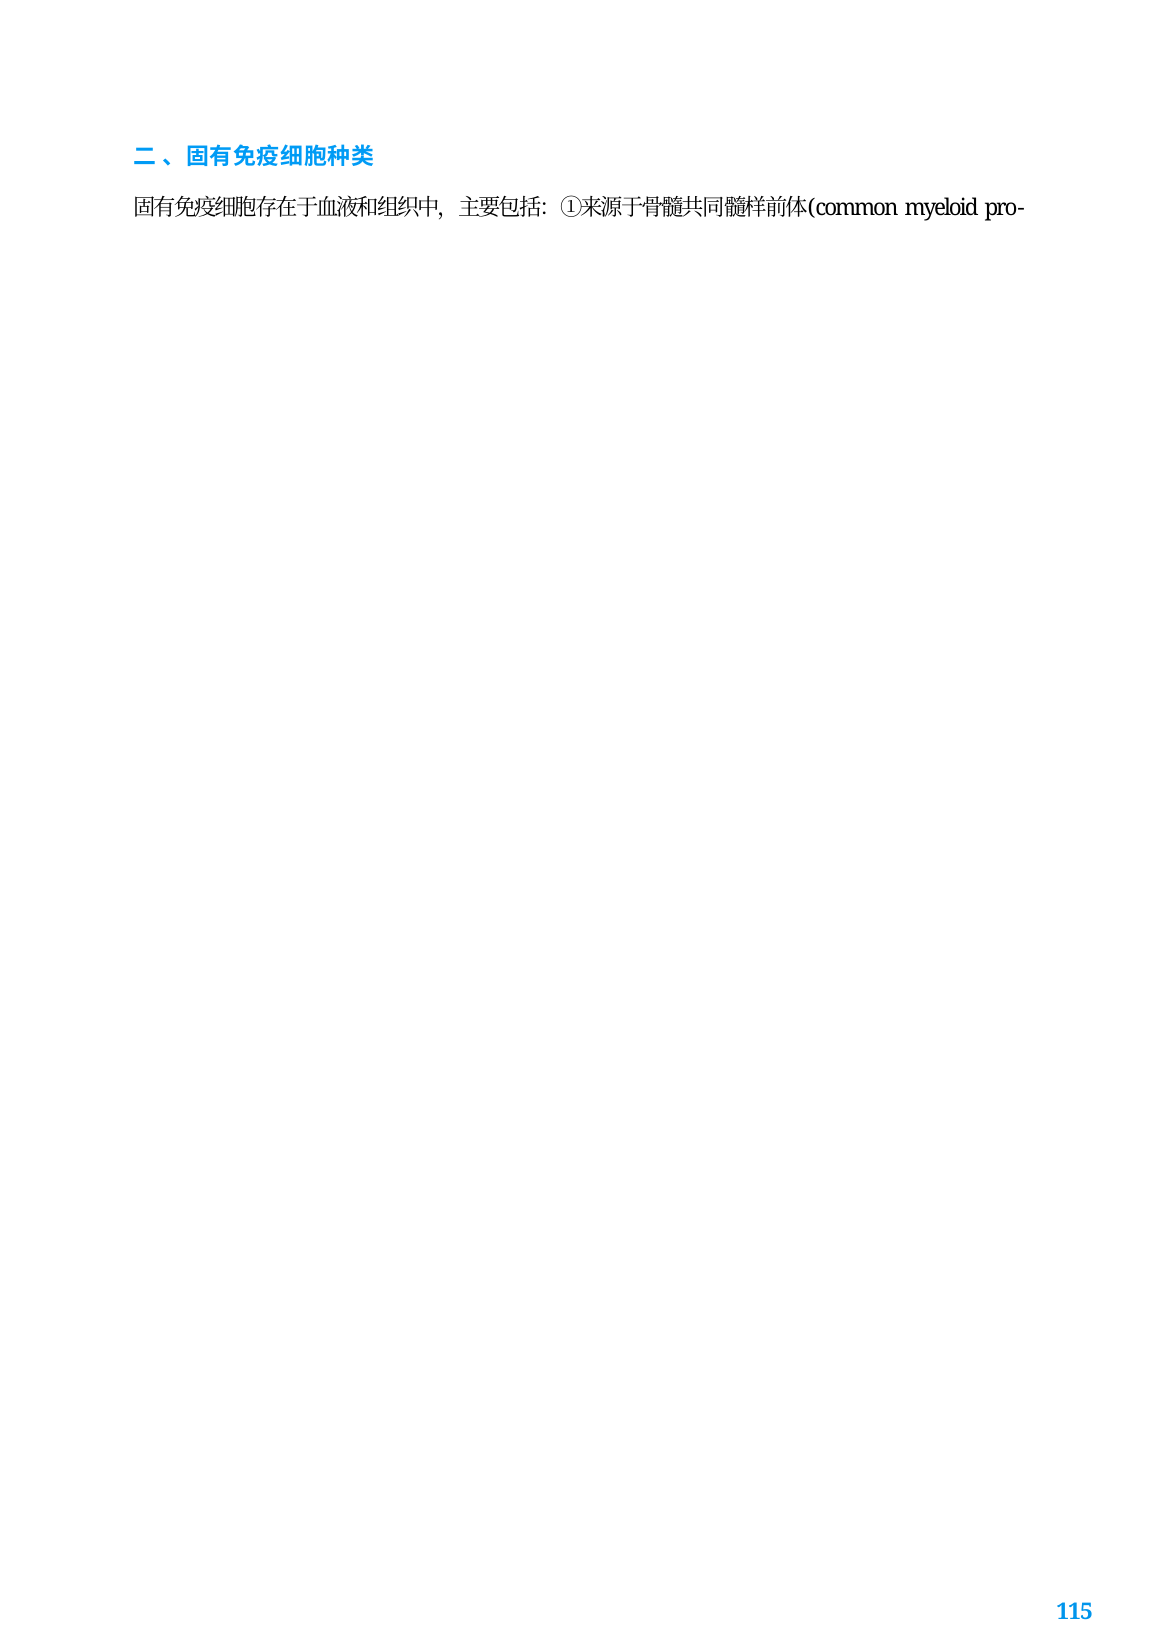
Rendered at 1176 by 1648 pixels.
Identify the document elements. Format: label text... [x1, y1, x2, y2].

text 固有免疫细胞存在于血液和组织中，主要包括：①来源于骨髓共同髓样前体(common myeloid pro- [133, 192, 1109, 221]
text 二 、固有免疫细胞种类 [133, 140, 1109, 171]
